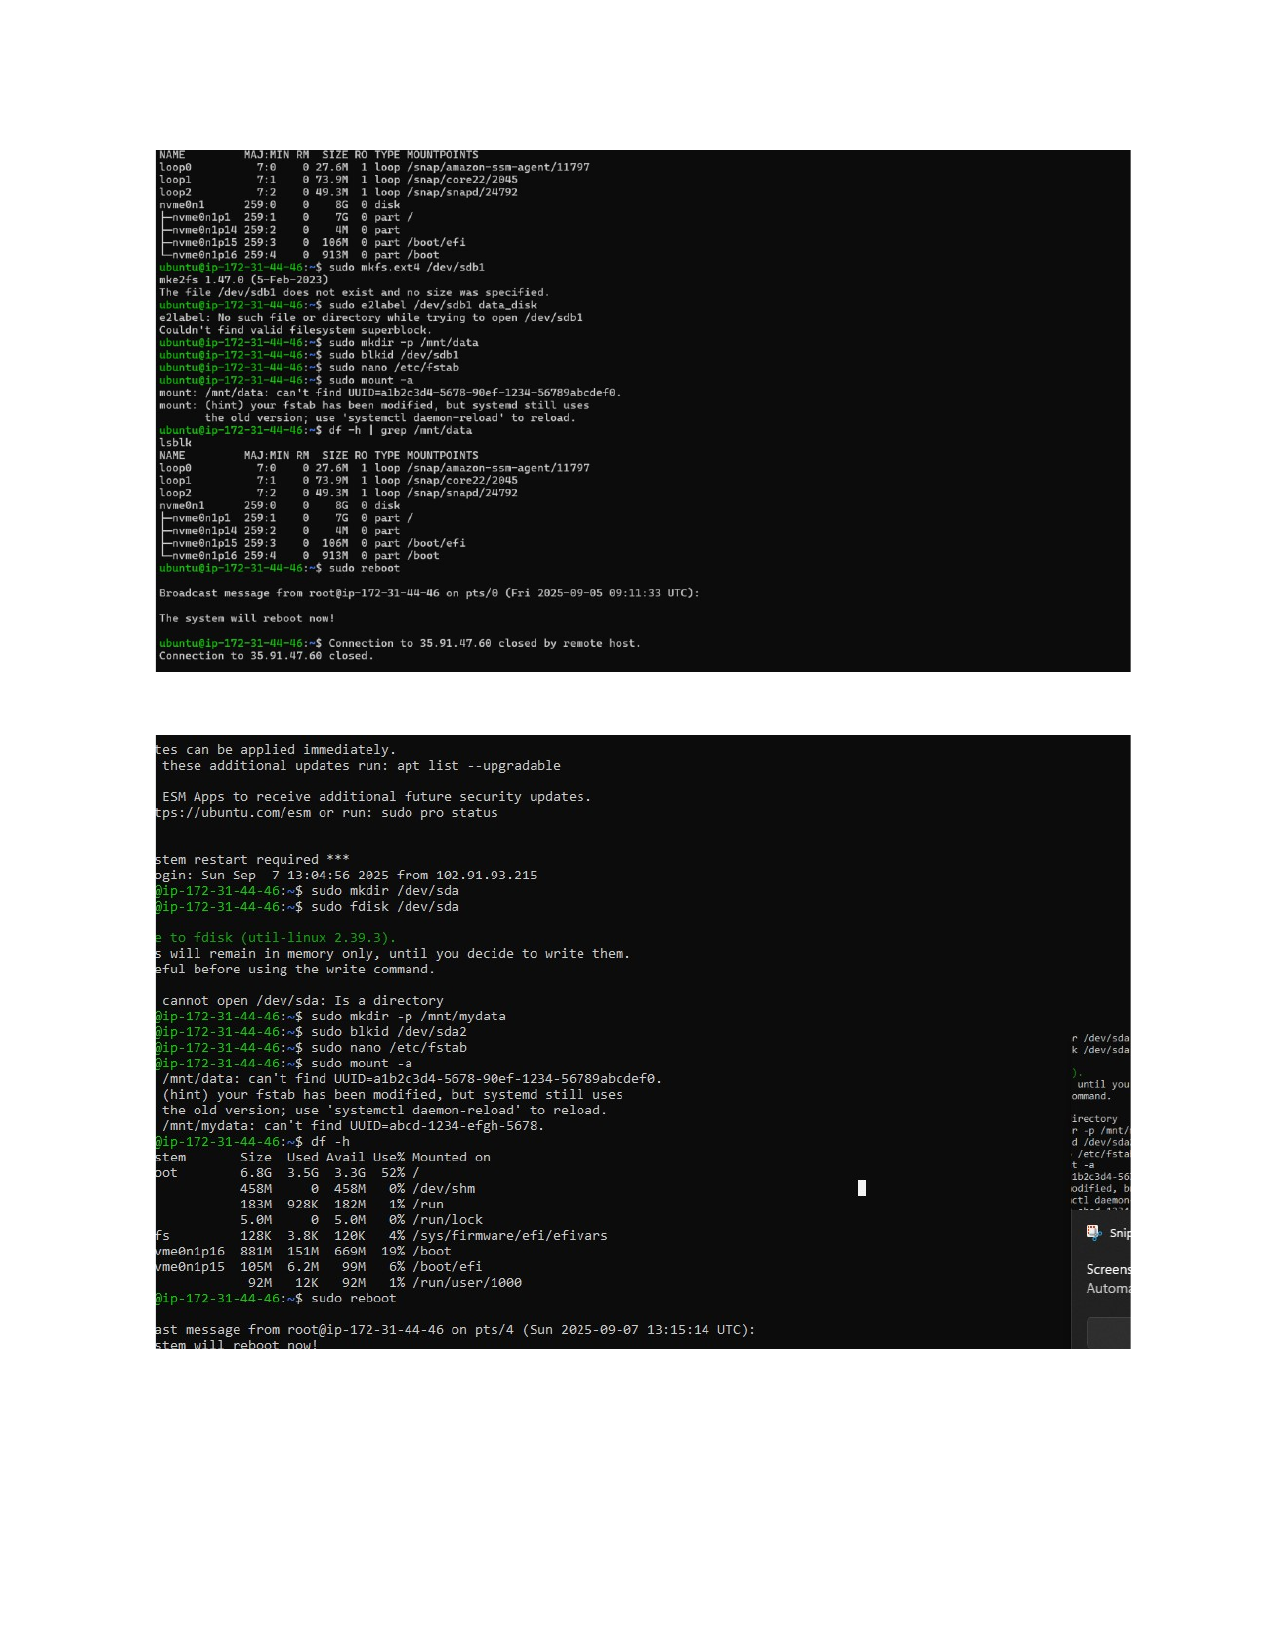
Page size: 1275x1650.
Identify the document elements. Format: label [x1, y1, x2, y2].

picture [155, 150, 1131, 672]
picture [155, 735, 1131, 1349]
